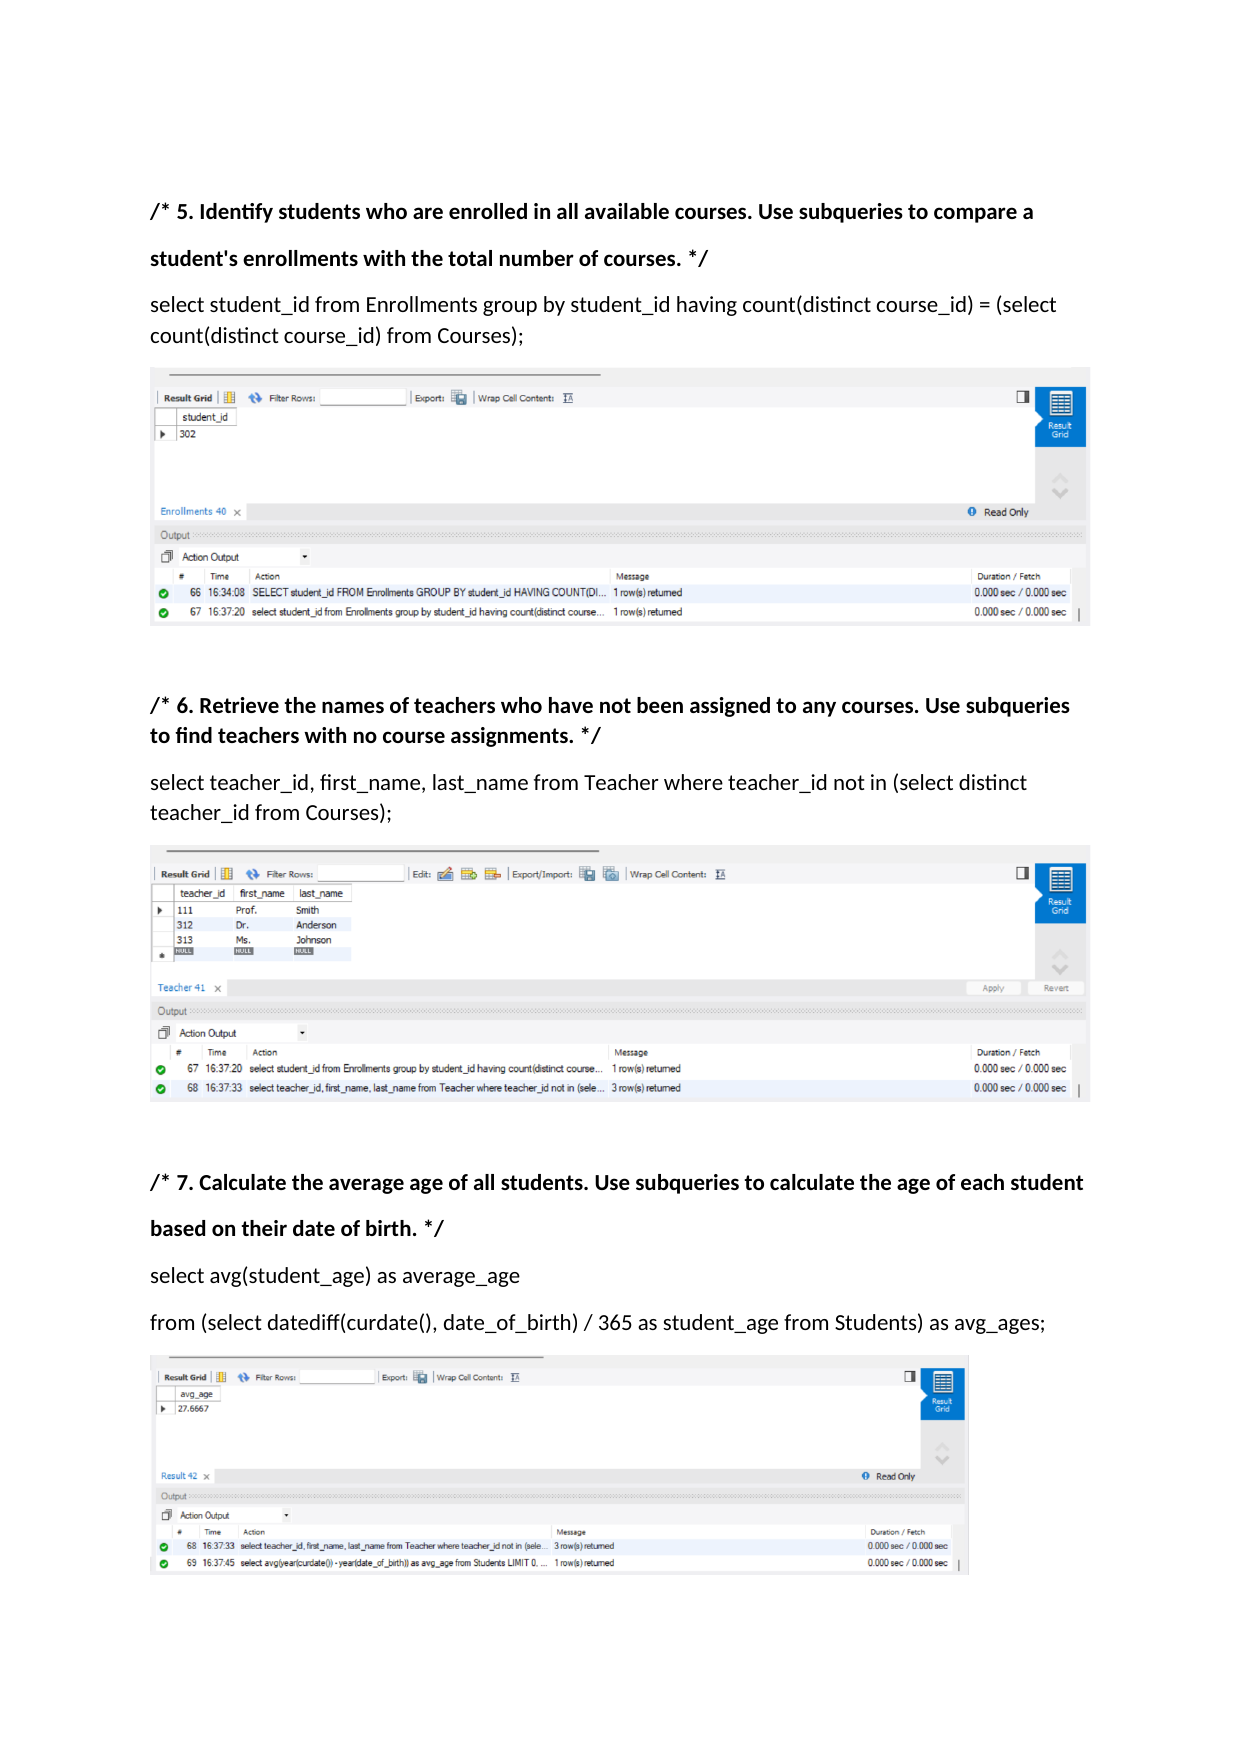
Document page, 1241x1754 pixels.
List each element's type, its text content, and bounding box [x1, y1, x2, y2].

picture [150, 845, 1091, 1102]
text select teacher_id, first_name, last_name from Teacher where teacher_id not in (select distinct teacher_id from Courses); [150, 768, 1090, 826]
text select student_id from Enrollments group by student_id having count(distinct course_id) = (select count(distinct course_id) from Courses); [150, 291, 1090, 349]
picture [150, 367, 1091, 626]
text student's enrollments with the total number of courses. */ [150, 244, 1090, 272]
text /* 7. Calculate the average age of all students. Use subqueries to calculate the age of each student [150, 1168, 1090, 1196]
text /* 6. Retrieve the names of teachers who have not been assigned to any courses. Use subqueries to find teachers with no course assignments. */ [150, 691, 1090, 749]
text from (select datediff(curdate(), date_of_birth) / 365 as student_age from Students) as avg_ages; [150, 1308, 1090, 1336]
text /* 5. Identify students who are enrolled in all available courses. Use subqueries to compare a [150, 197, 1090, 225]
text based on their date of birth. */ [150, 1214, 1090, 1243]
text select avg(student_age) as average_age [150, 1261, 1090, 1289]
picture [150, 1355, 969, 1575]
